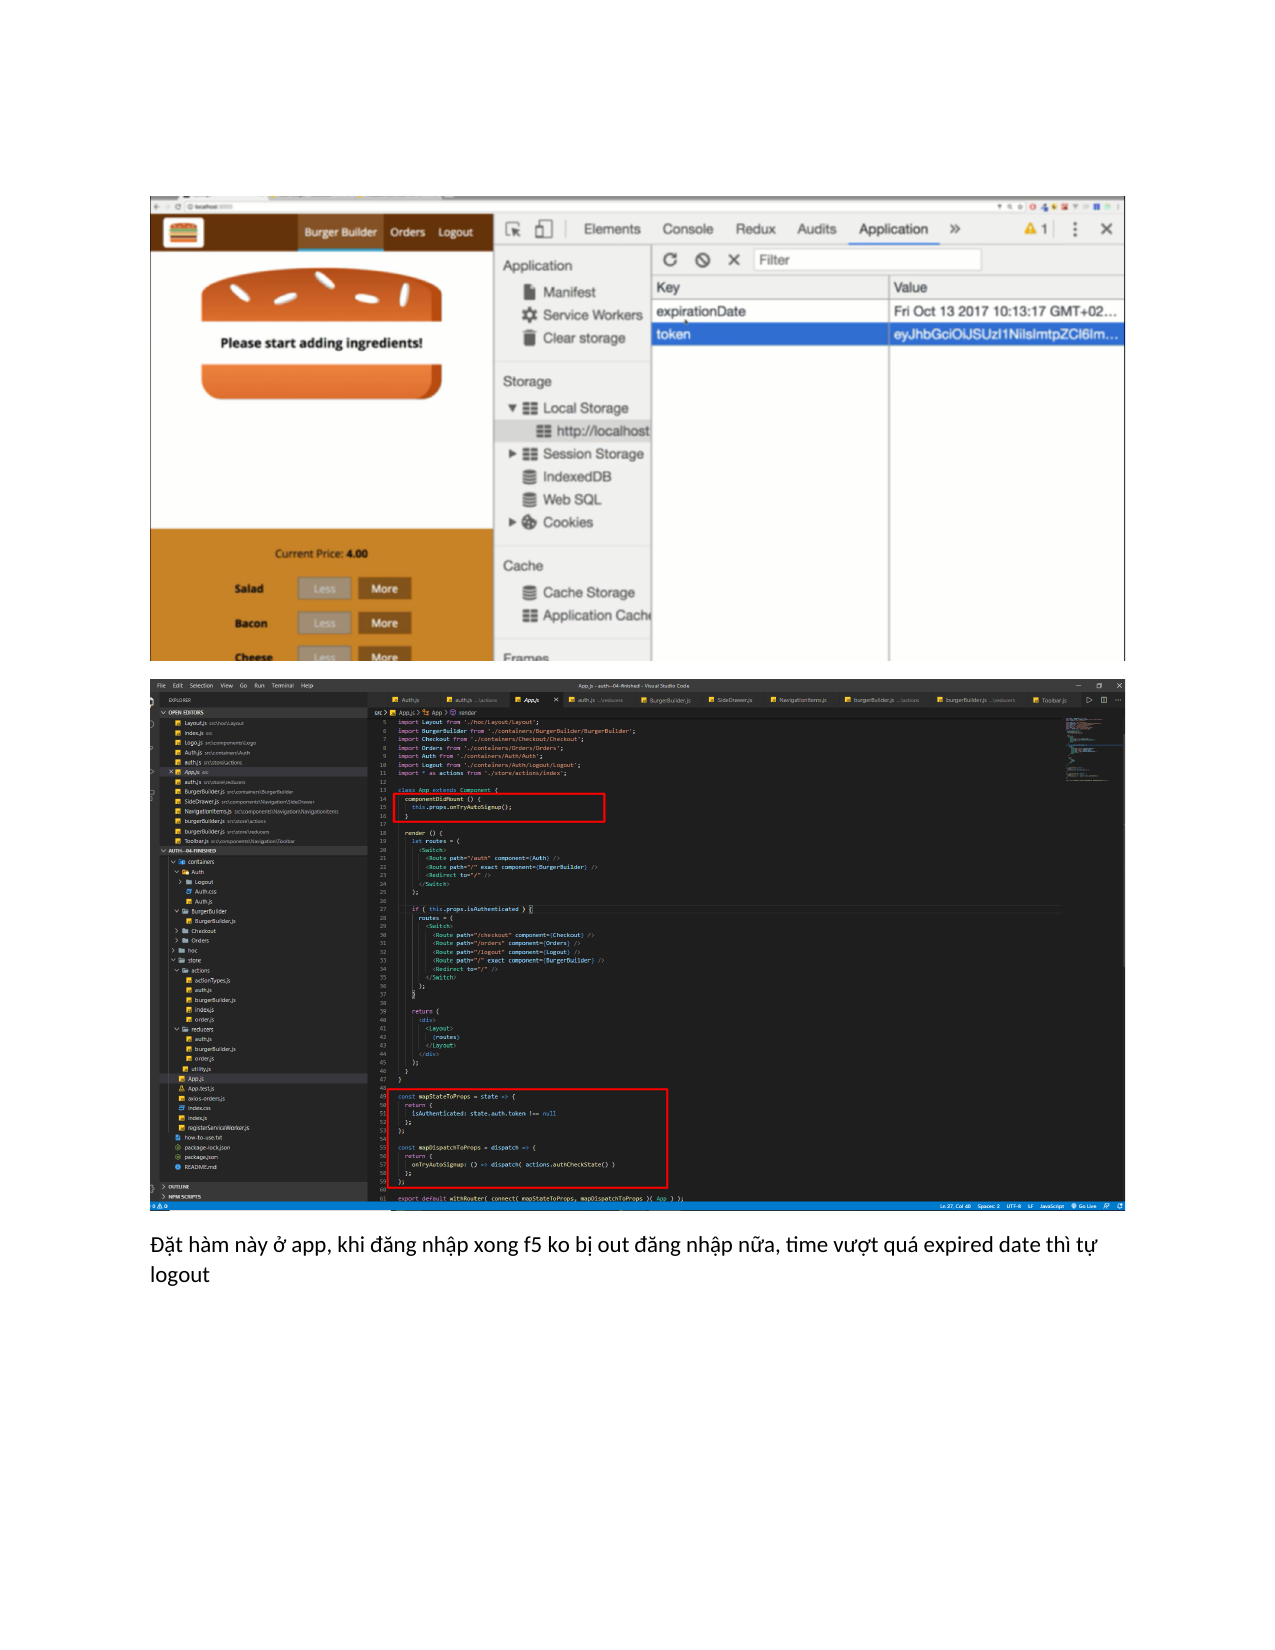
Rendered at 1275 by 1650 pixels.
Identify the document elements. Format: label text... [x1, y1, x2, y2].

text Đặt hàm này ở app, khi đăng nhập xong f5 ko bị out đăng nhập nữa, time vượt quá expired date thì tự logout [150, 1230, 1125, 1288]
picture [150, 679, 1125, 1211]
picture [150, 196, 1125, 661]
